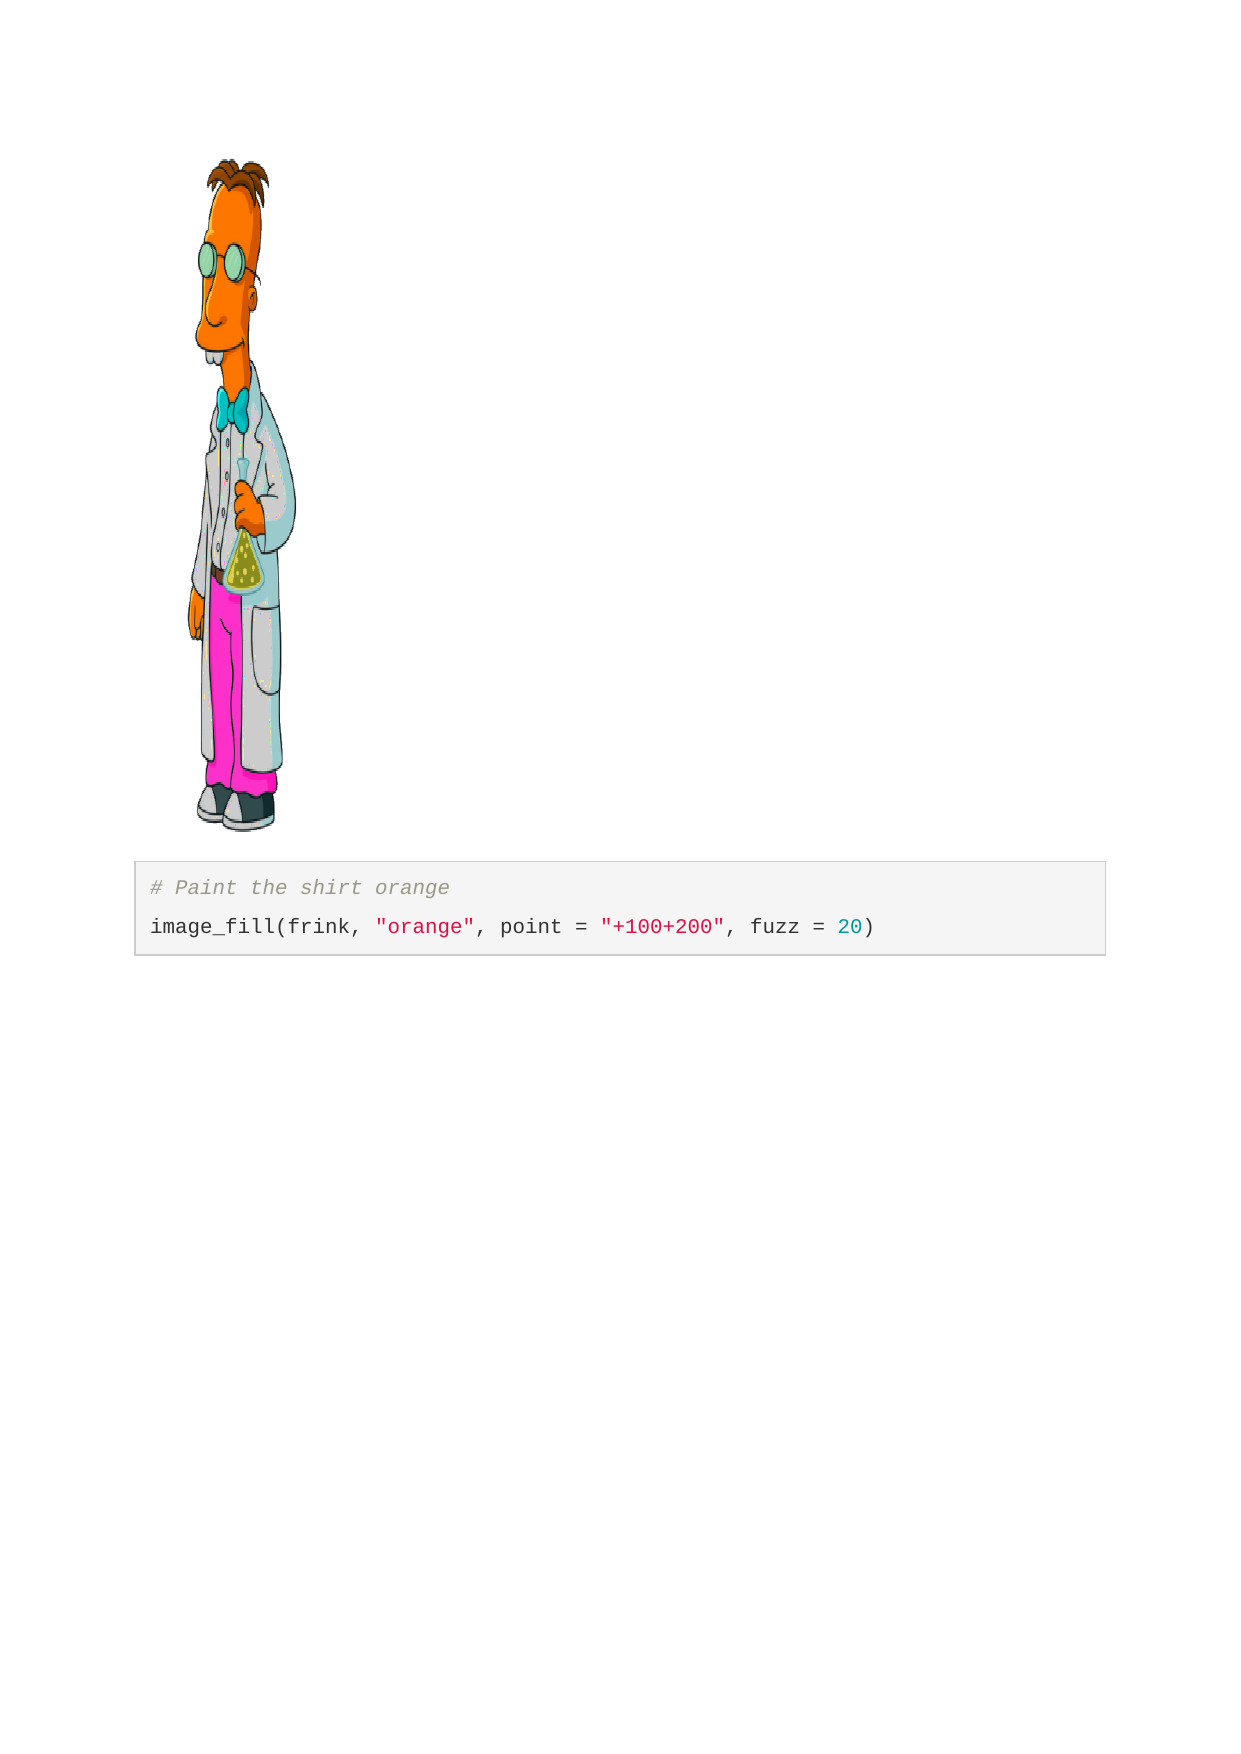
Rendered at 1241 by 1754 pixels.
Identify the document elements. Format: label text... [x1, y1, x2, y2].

picture [150, 150, 323, 845]
text # Paint the shirt orange [136, 862, 1105, 900]
text image_fill(frink, "orange", point = "+100+200", fuzz = 20) [136, 900, 1105, 954]
